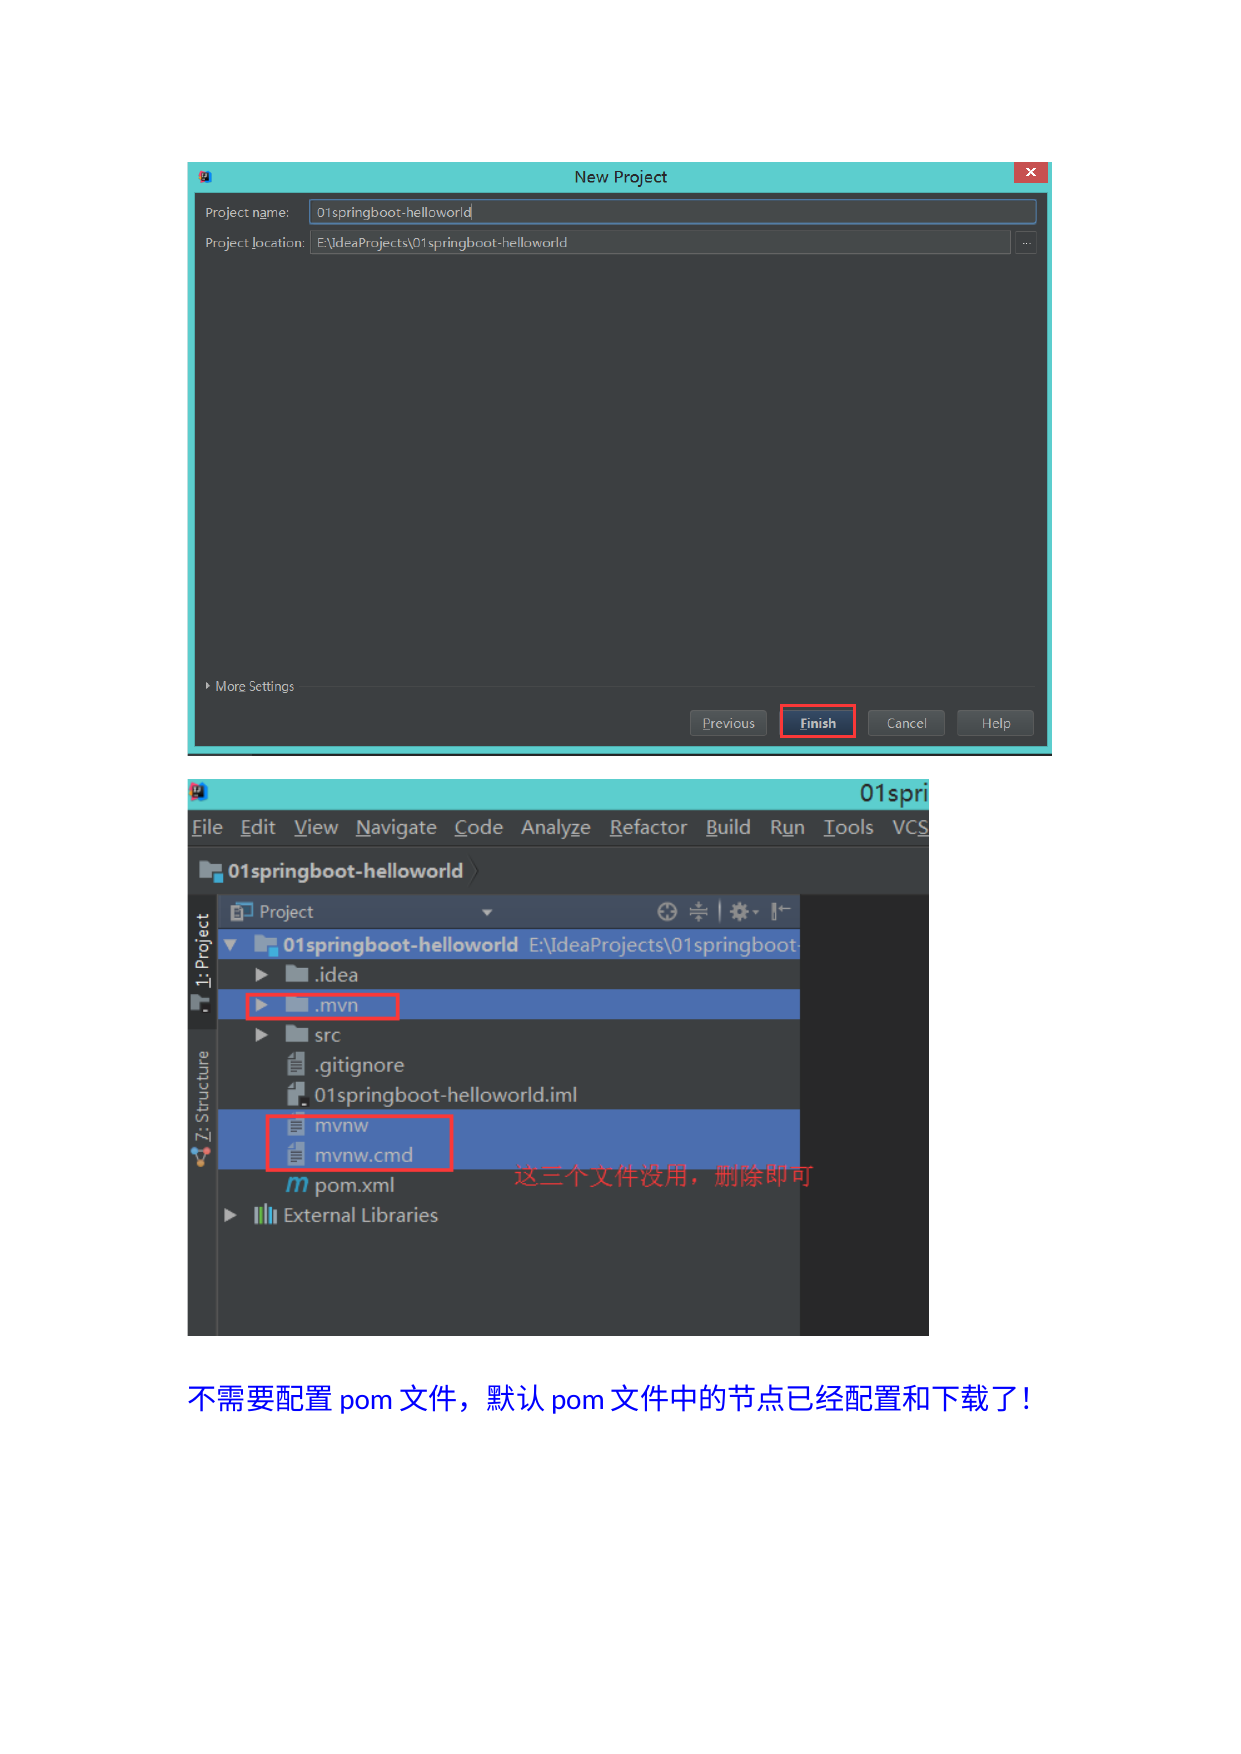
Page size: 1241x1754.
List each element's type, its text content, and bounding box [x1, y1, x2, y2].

picture [187, 162, 1052, 756]
picture [187, 779, 929, 1336]
text 不需要配置pom文件，默认pom文件中的节点已经配置和下载了！ [187, 1364, 1053, 1429]
